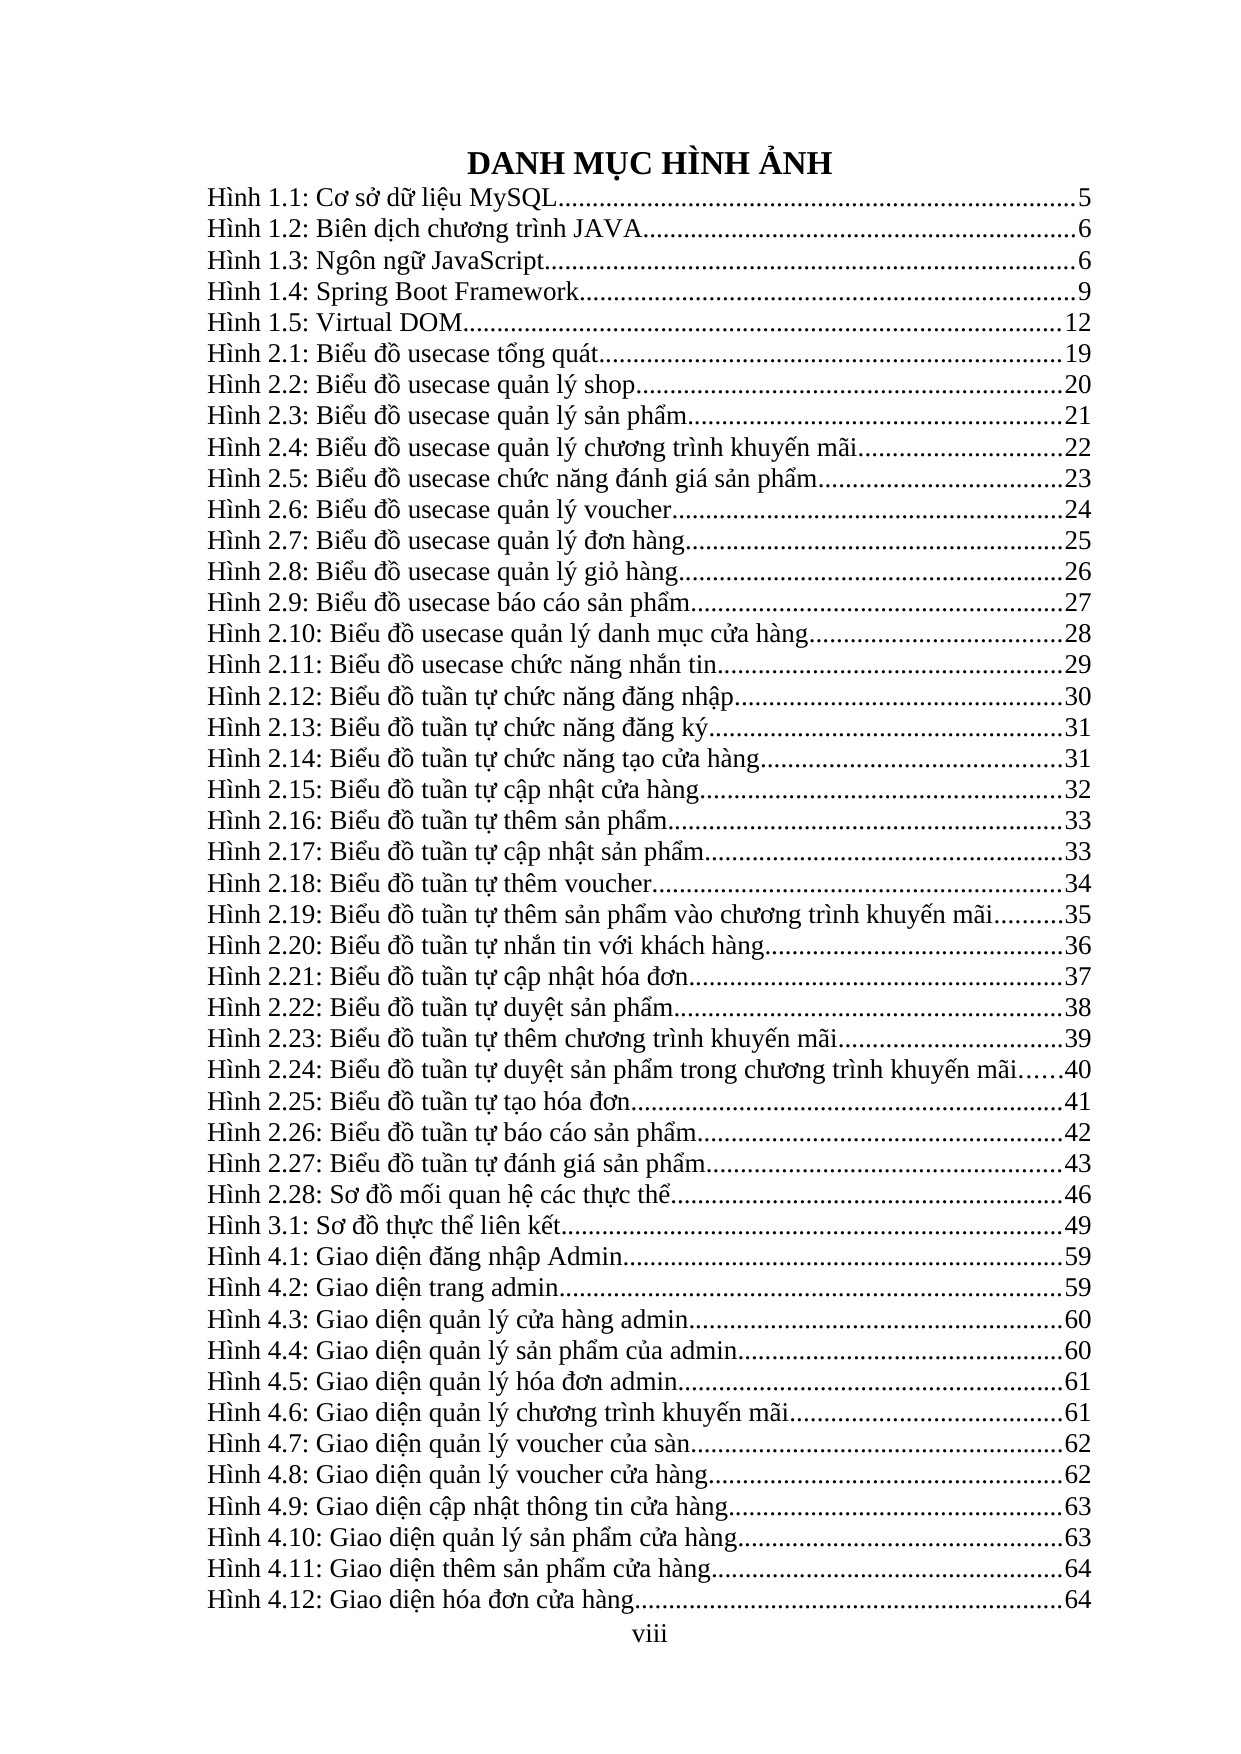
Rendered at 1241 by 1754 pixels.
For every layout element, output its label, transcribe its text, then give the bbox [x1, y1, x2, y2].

text Hình 1.1: Cơ sở dữ liệu MySQL 5 [207, 181, 1092, 213]
text Hình 2.11: Biểu đồ usecase chức năng nhắn tin 29 [207, 649, 1092, 680]
text Hình 4.9: Giao diện cập nhật thông tin cửa hàng 63 [207, 1489, 1092, 1521]
text Hình 2.2: Biểu đồ usecase quản lý shop 20 [207, 368, 1092, 399]
text Hình 2.5: Biểu đồ usecase chức năng đánh giá sản phẩm 23 [207, 462, 1092, 493]
text Hình 2.23: Biểu đồ tuần tự thêm chương trình khuyến mãi 39 [207, 1022, 1092, 1053]
text Hình 2.24: Biểu đồ tuần tự duyệt sản phẩm trong chương trình khuyến mãi 40 [207, 1053, 1092, 1085]
text Hình 4.10: Giao diện quản lý sản phẩm cửa hàng 63 [207, 1521, 1092, 1552]
text Hình 4.7: Giao diện quản lý voucher của sàn 62 [207, 1427, 1092, 1458]
text Hình 2.17: Biểu đồ tuần tự cập nhật sản phẩm 33 [207, 836, 1092, 867]
text Hình 4.4: Giao diện quản lý sản phẩm của admin 60 [207, 1334, 1092, 1365]
text Hình 2.12: Biểu đồ tuần tự chức năng đăng nhập 30 [207, 680, 1092, 711]
text Hình 2.16: Biểu đồ tuần tự thêm sản phẩm 33 [207, 804, 1092, 836]
text Hình 4.8: Giao diện quản lý voucher cửa hàng 62 [207, 1458, 1092, 1489]
text Hình 2.26: Biểu đồ tuần tự báo cáo sản phẩm 42 [207, 1116, 1092, 1147]
text Hình 1.5: Virtual DOM 12 [207, 306, 1092, 337]
text Hình 4.6: Giao diện quản lý chương trình khuyến mãi 61 [207, 1396, 1092, 1427]
text Hình 4.5: Giao diện quản lý hóa đơn admin 61 [207, 1365, 1092, 1396]
text Hình 2.8: Biểu đồ usecase quản lý giỏ hàng 26 [207, 555, 1092, 586]
text Hình 2.14: Biểu đồ tuần tự chức năng tạo cửa hàng 31 [207, 742, 1092, 773]
text Hình 2.3: Biểu đồ usecase quản lý sản phẩm 21 [207, 399, 1092, 431]
text Hình 2.19: Biểu đồ tuần tự thêm sản phẩm vào chương trình khuyến mãi 35 [207, 898, 1092, 929]
text Hình 2.13: Biểu đồ tuần tự chức năng đăng ký 31 [207, 711, 1092, 742]
text Hình 2.22: Biểu đồ tuần tự duyệt sản phẩm 38 [207, 991, 1092, 1022]
text Hình 2.4: Biểu đồ usecase quản lý chương trình khuyến mãi 22 [207, 431, 1092, 462]
text Hình 2.6: Biểu đồ usecase quản lý voucher 24 [207, 493, 1092, 524]
text Hình 2.10: Biểu đồ usecase quản lý danh mục cửa hàng 28 [207, 617, 1092, 649]
text Hình 2.15: Biểu đồ tuần tự cập nhật cửa hàng 32 [207, 773, 1092, 804]
text Hình 3.1: Sơ đồ thực thể liên kết 49 [207, 1209, 1092, 1240]
text Hình 2.27: Biểu đồ tuần tự đánh giá sản phẩm 43 [207, 1147, 1092, 1178]
text Hình 2.25: Biểu đồ tuần tự tạo hóa đơn 41 [207, 1085, 1092, 1116]
text Hình 4.12: Giao diện hóa đơn cửa hàng 64 [207, 1583, 1092, 1614]
text Hình 1.4: Spring Boot Framework 9 [207, 275, 1092, 306]
text Hình 4.11: Giao diện thêm sản phẩm cửa hàng 64 [207, 1552, 1092, 1583]
text Hình 2.9: Biểu đồ usecase báo cáo sản phẩm 27 [207, 586, 1092, 617]
text Hình 2.20: Biểu đồ tuần tự nhắn tin với khách hàng 36 [207, 929, 1092, 960]
text Hình 1.3: Ngôn ngữ JavaScript 6 [207, 244, 1092, 275]
text Hình 4.3: Giao diện quản lý cửa hàng admin 60 [207, 1303, 1092, 1334]
text Hình 2.21: Biểu đồ tuần tự cập nhật hóa đơn 37 [207, 960, 1092, 991]
text Hình 1.2: Biên dịch chương trình JAVA 6 [207, 213, 1092, 244]
subtitle DANH MỤC HÌNH ẢNH [207, 143, 1092, 181]
text Hình 2.7: Biểu đồ usecase quản lý đơn hàng 25 [207, 524, 1092, 555]
text Hình 2.18: Biểu đồ tuần tự thêm voucher 34 [207, 867, 1092, 898]
text Hình 2.1: Biểu đồ usecase tổng quát 19 [207, 337, 1092, 368]
text Hình 2.28: Sơ đồ mối quan hệ các thực thể 46 [207, 1178, 1092, 1209]
text Hình 4.1: Giao diện đăng nhập Admin 59 [207, 1240, 1092, 1272]
text Hình 4.2: Giao diện trang admin 59 [207, 1272, 1092, 1303]
